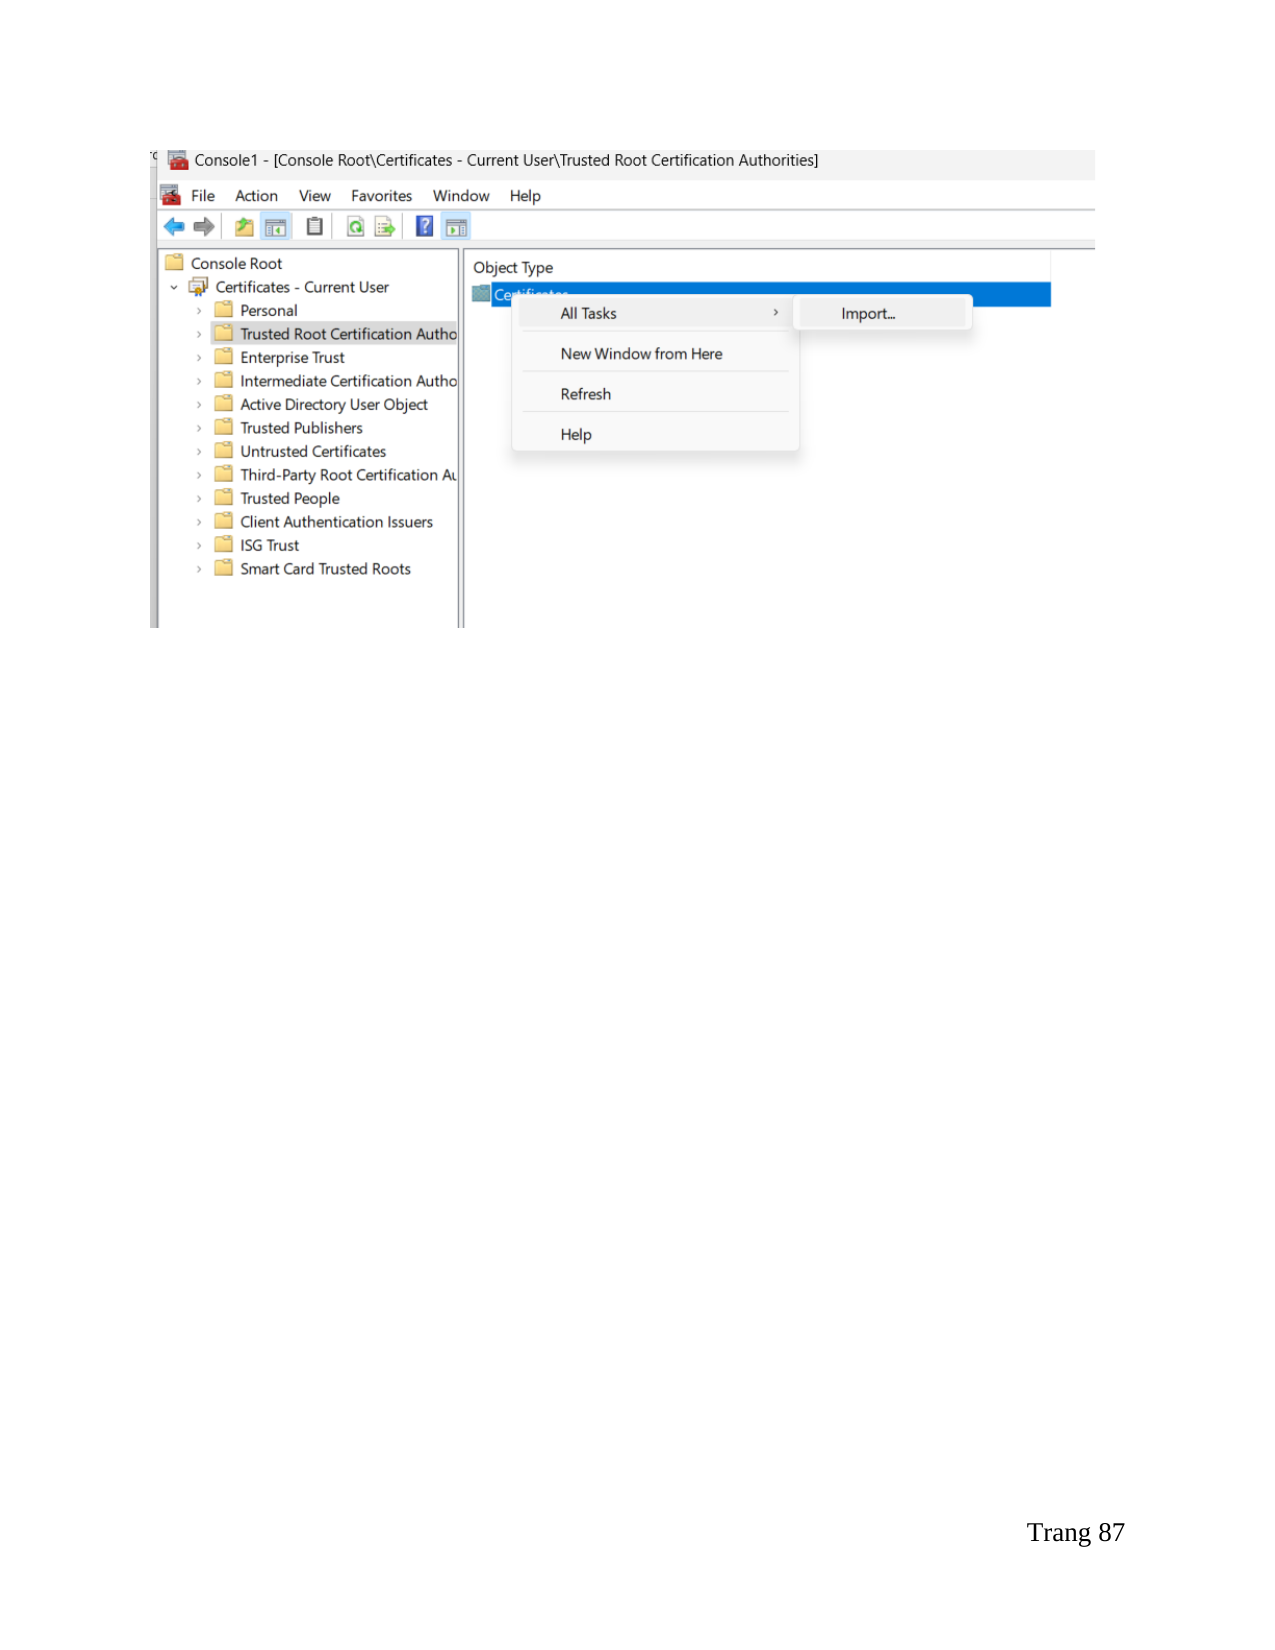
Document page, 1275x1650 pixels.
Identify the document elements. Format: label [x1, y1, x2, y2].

picture [150, 150, 1096, 628]
